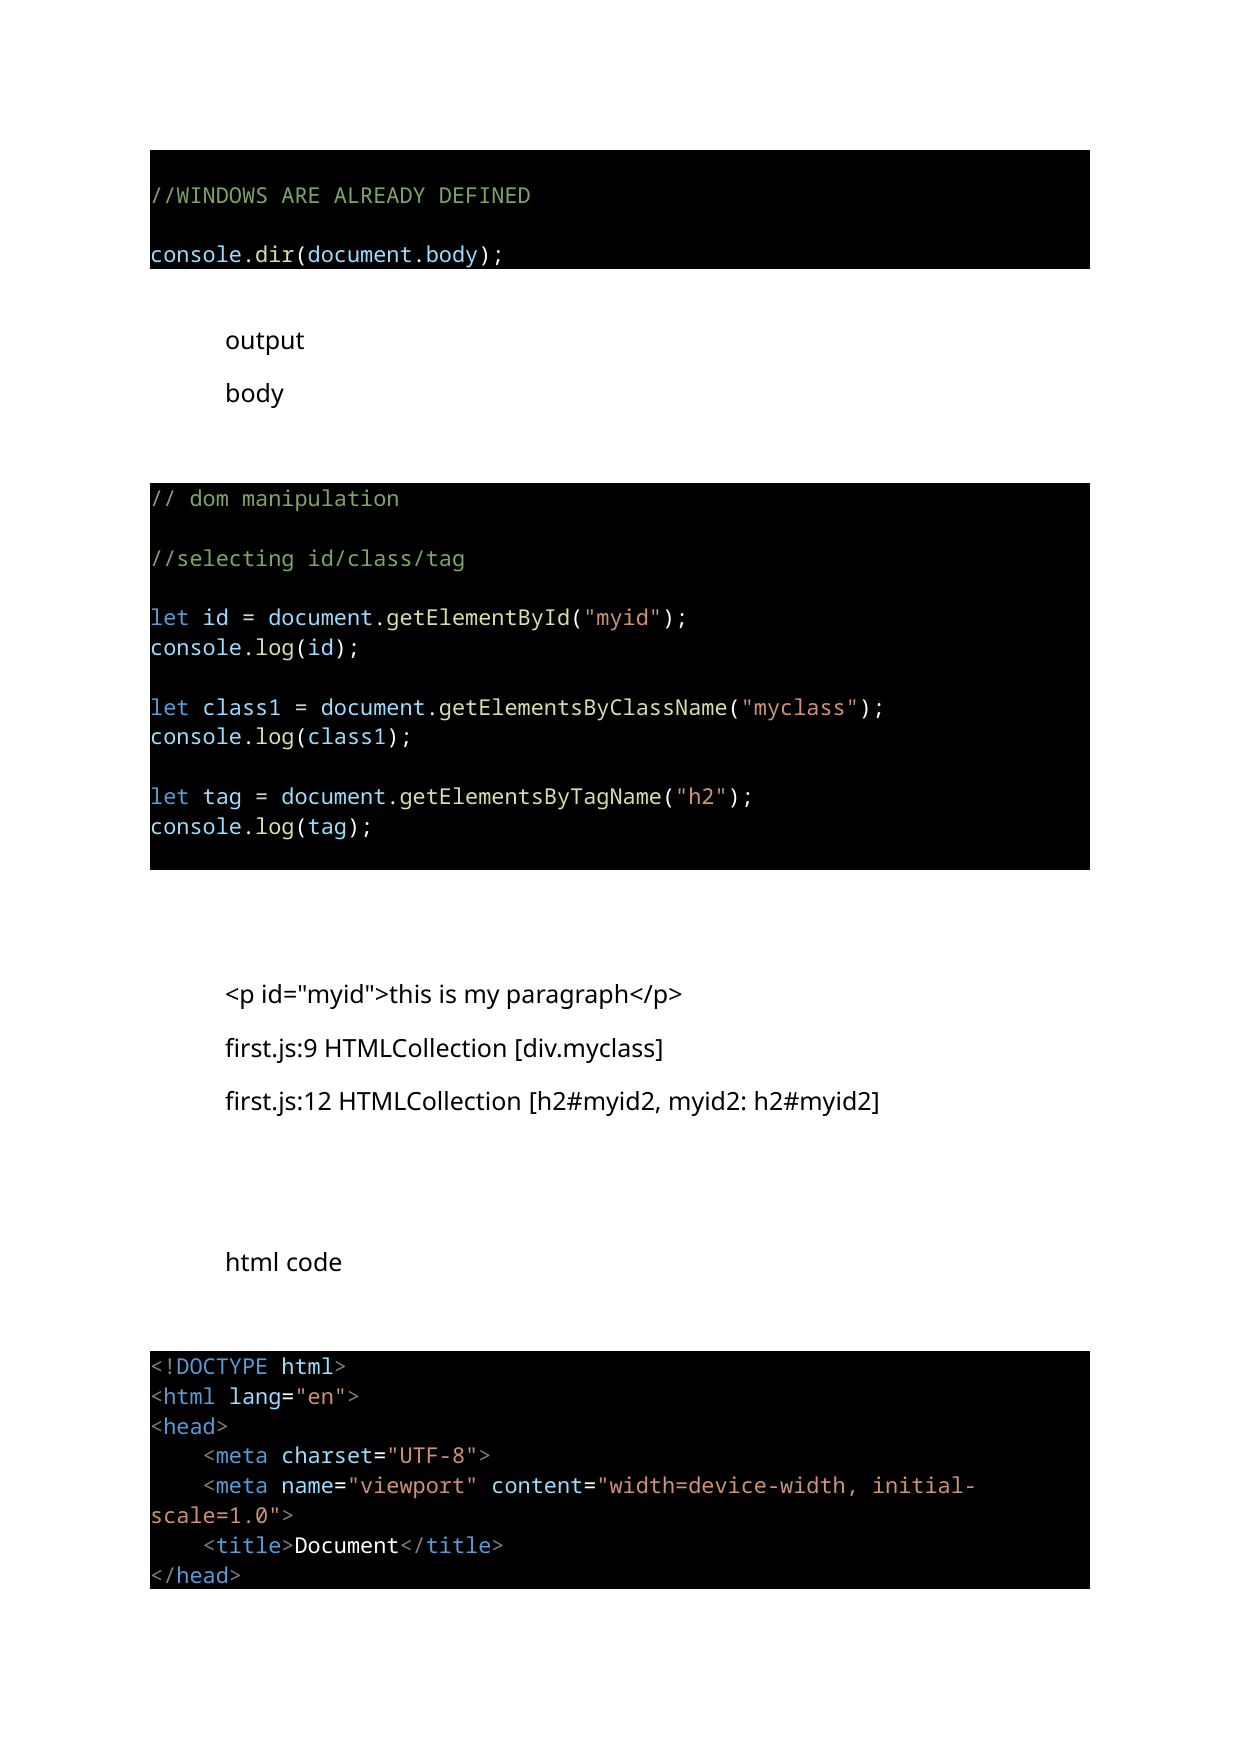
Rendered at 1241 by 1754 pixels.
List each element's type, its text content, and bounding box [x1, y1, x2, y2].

text first.js:9 HTMLCollection [div.myclass] [150, 1031, 1090, 1064]
text body [150, 376, 1090, 410]
text let id = document.getElementById("myid"); [150, 602, 1090, 632]
text let class1 = document.getElementsByClassName("myclass"); [150, 691, 1090, 721]
text console.dir(document.body); [150, 239, 1090, 269]
text <meta charset="UTF-8"> [150, 1441, 1090, 1470]
text <head> [150, 1411, 1090, 1441]
text console.log(id); [150, 632, 1090, 662]
text </head> [150, 1560, 1090, 1589]
text first.js:12 HTMLCollection [h2#myid2, myid2: h2#myid2] [150, 1084, 1090, 1118]
text //selecting id/class/tag [150, 542, 1090, 572]
text <title>Document</title> [150, 1530, 1090, 1560]
text // dom manipulation [150, 483, 1090, 513]
text <meta name="viewport" content="width=device-width, initial-scale=1.0"> [150, 1470, 1090, 1530]
text //WINDOWS ARE ALREADY DEFINED [150, 180, 1090, 209]
text <!DOCTYPE html> [150, 1351, 1090, 1381]
text <html lang="en"> [150, 1381, 1090, 1411]
text console.log(tag); [150, 811, 1090, 840]
text <p id="myid">this is my paragraph</p> [150, 977, 1090, 1011]
text console.log(class1); [150, 721, 1090, 751]
text html code [150, 1244, 1090, 1278]
text output [150, 323, 1090, 357]
text let tag = document.getElementsByTagName("h2"); [150, 781, 1090, 811]
